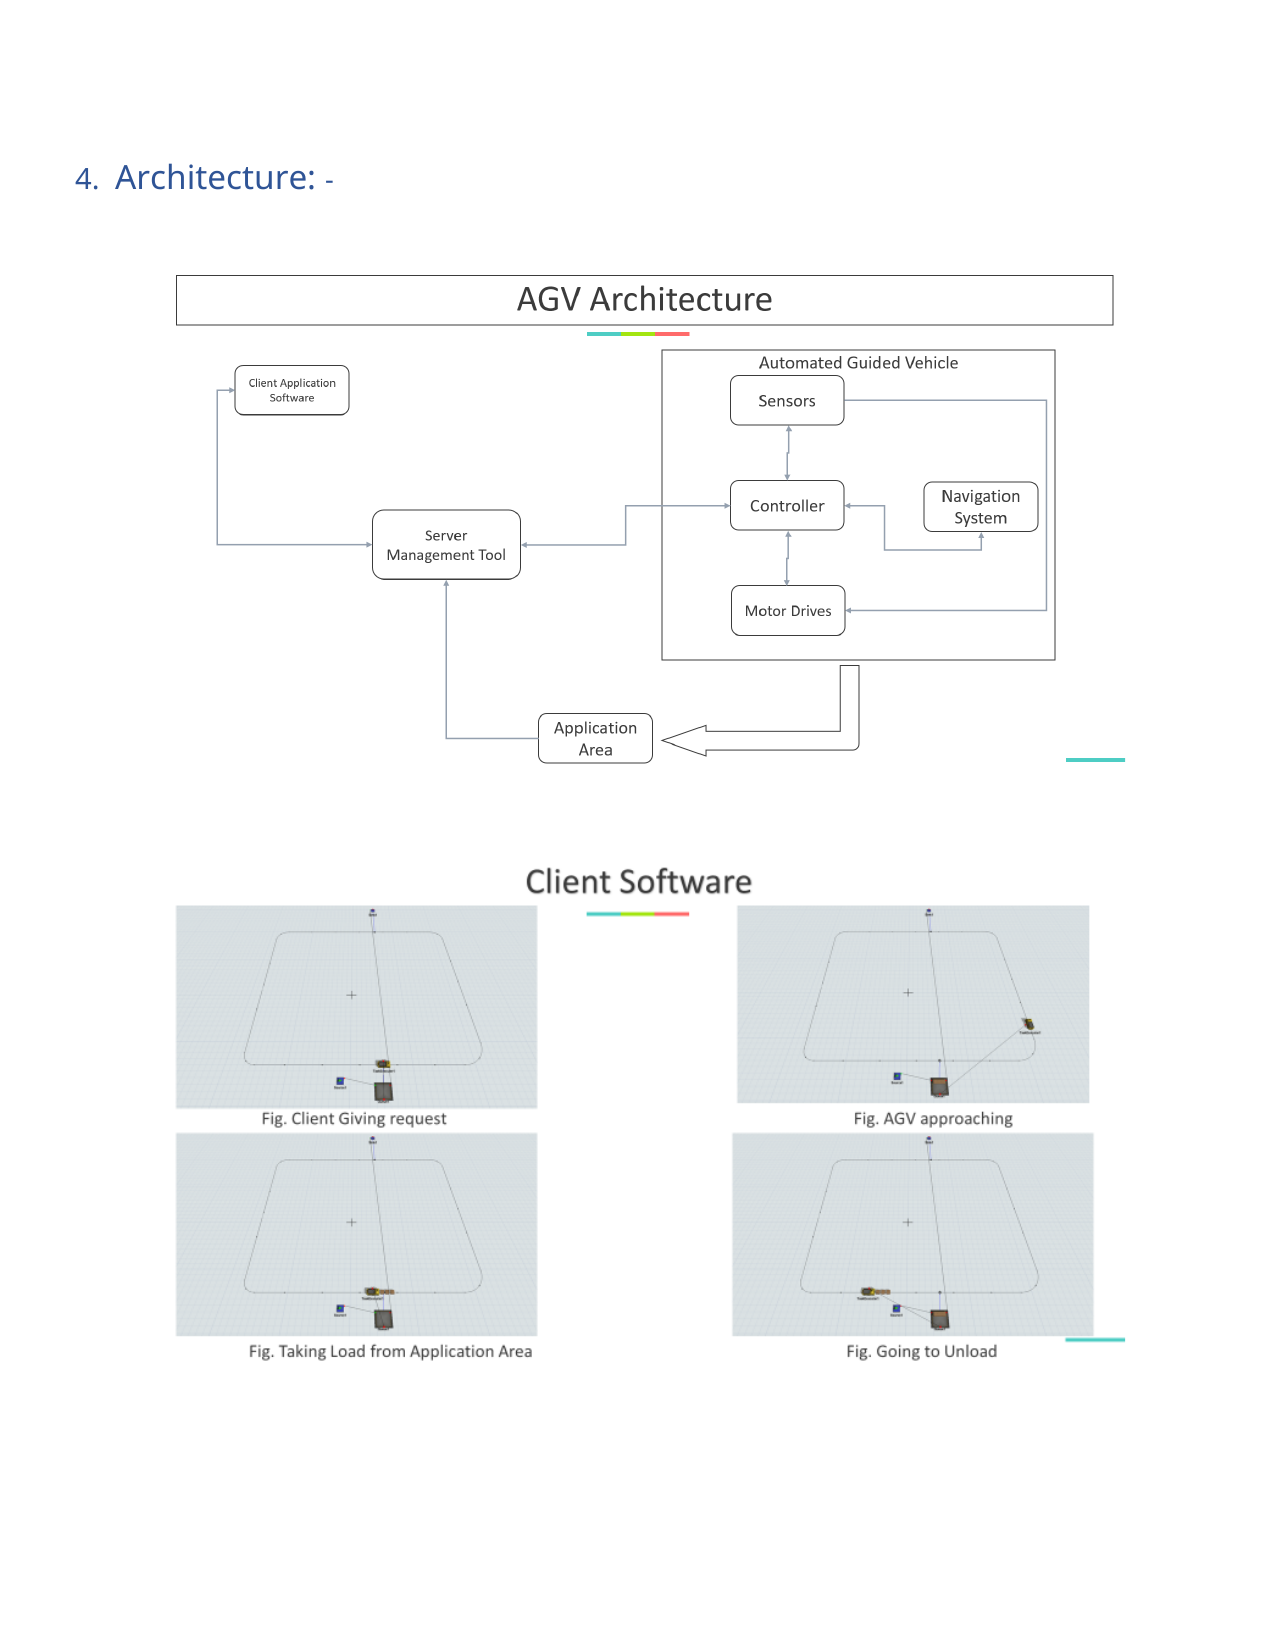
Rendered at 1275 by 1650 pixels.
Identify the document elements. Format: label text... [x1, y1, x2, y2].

picture [150, 830, 1125, 1379]
picture [150, 250, 1125, 765]
subtitle Architecture: - [75, 154, 1125, 199]
